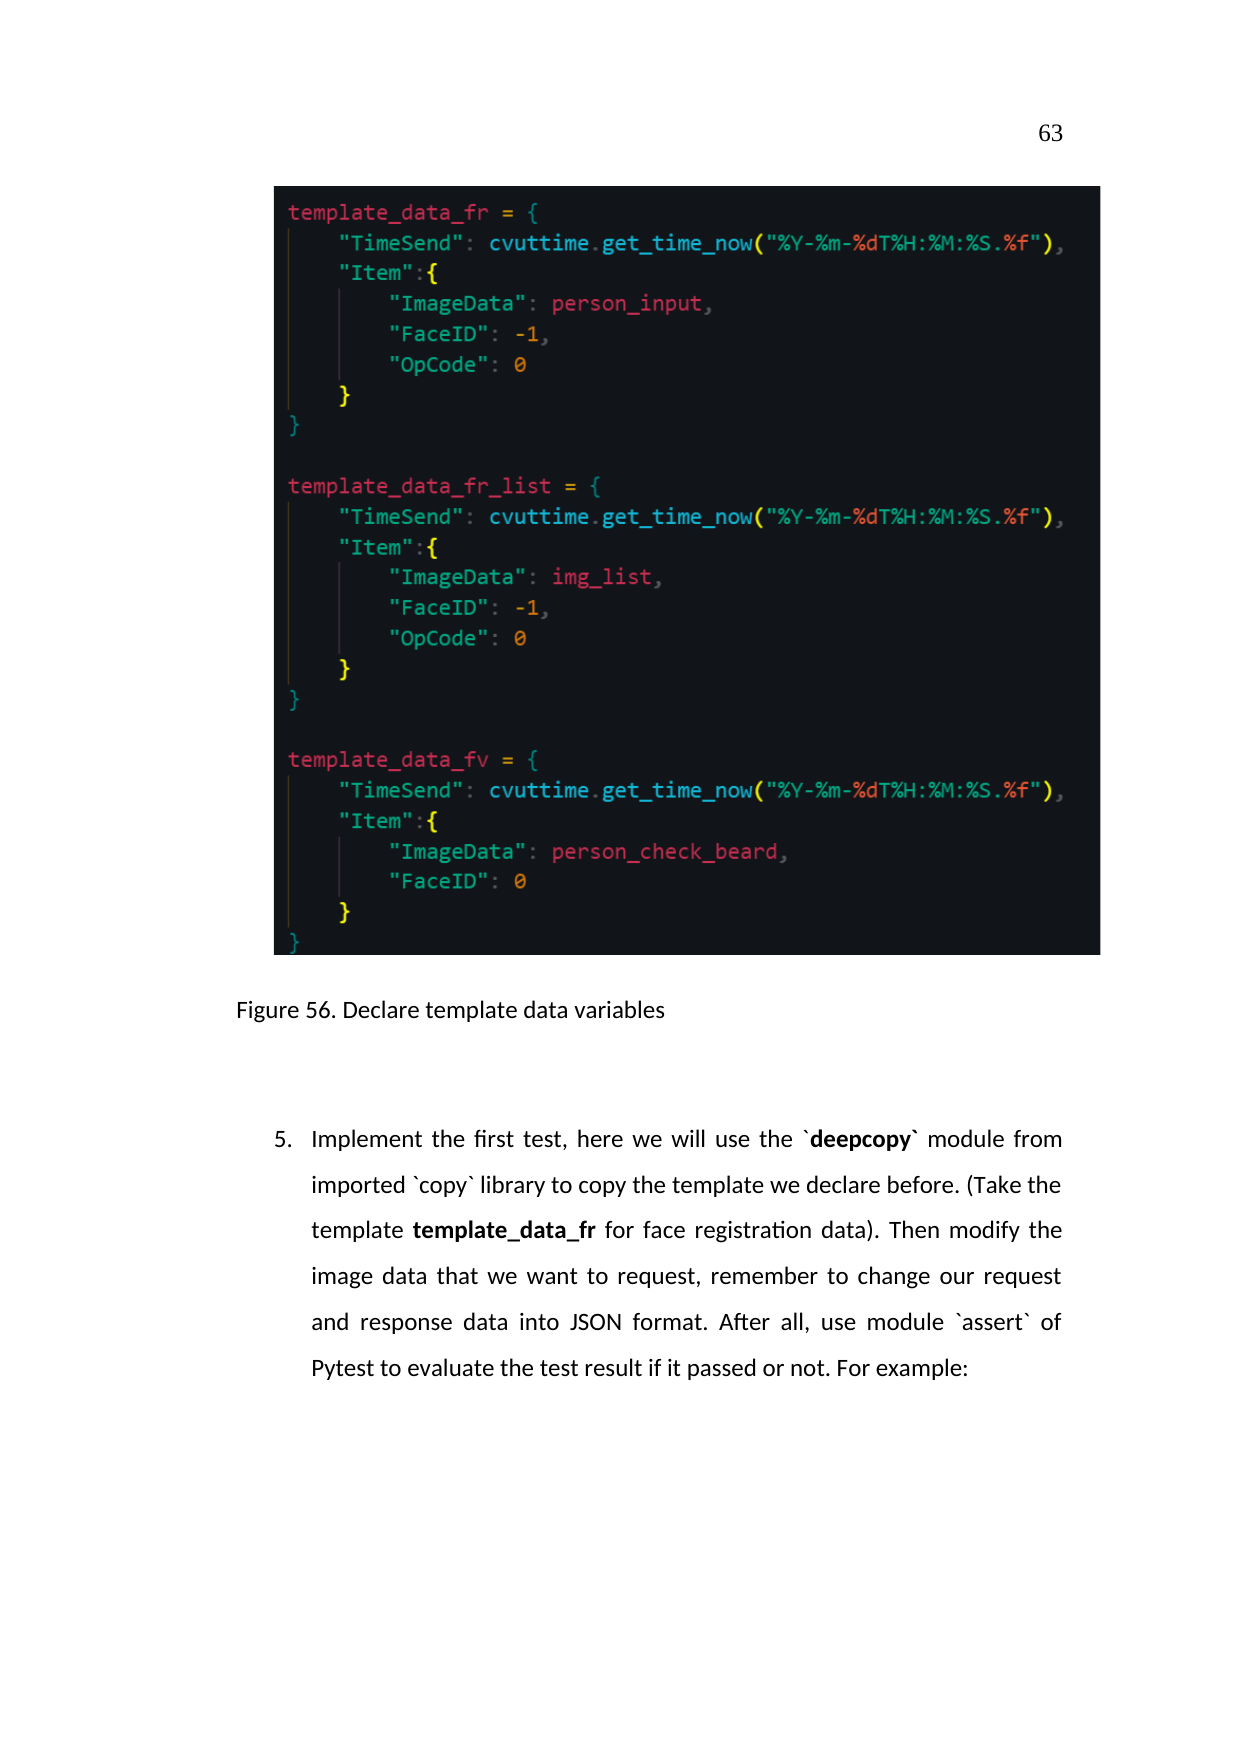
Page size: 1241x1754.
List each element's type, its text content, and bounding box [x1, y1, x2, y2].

list Implement the first test, here we will use the `deepcopy` module from imported `copy` library to copy the template we declare before. (Take the template template_data_fr for face registration data). Then modify the image data that we want to request, remember to change our request and response data into JSON format. After all, use module `assert` of Pytest to evaluate the test result if it passed or not. For example: [274, 1123, 1063, 1382]
text Figure 56. Declare template data variables [236, 994, 1063, 1025]
picture [273, 186, 1101, 955]
